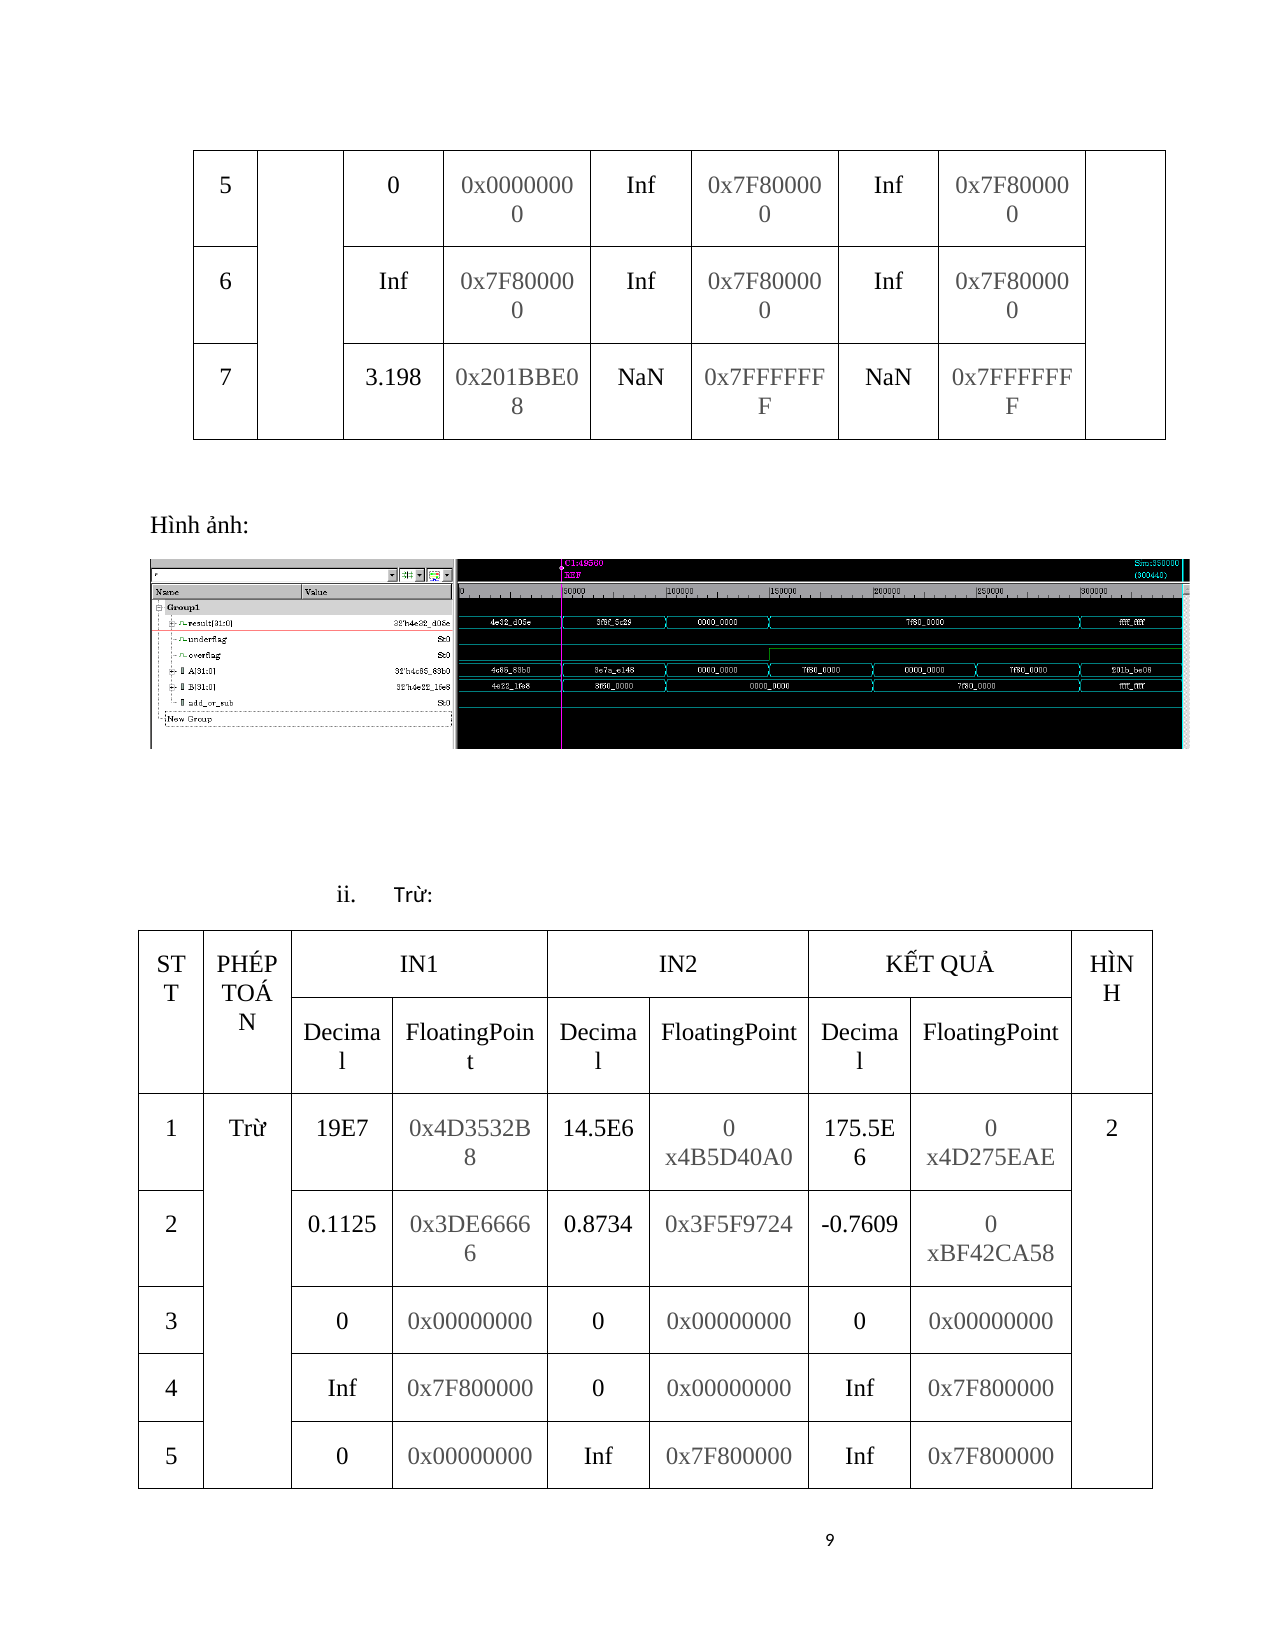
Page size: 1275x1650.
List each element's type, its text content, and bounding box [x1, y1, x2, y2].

picture [150, 559, 1190, 749]
table_cell 0x4D3532B8 [393, 1094, 547, 1189]
table_cell 0.1125 [292, 1191, 392, 1286]
table_cell FloatingPoint [393, 998, 547, 1093]
table_cell 0x7FFFFFFF [939, 344, 1085, 439]
table_cell 2 [139, 1191, 203, 1286]
table_cell 0x00000000 [393, 1422, 547, 1488]
table_cell Inf [344, 247, 443, 342]
table_cell FloatingPoint [911, 998, 1071, 1093]
table_cell 3 [139, 1287, 203, 1353]
table_cell 0x00000000 [444, 151, 590, 246]
table_cell NaN [591, 344, 691, 439]
table_cell 14.5E6 [548, 1094, 649, 1189]
table_cell Decimal [292, 998, 392, 1093]
table_cell 0x3DE66666 [393, 1191, 547, 1286]
table_cell 0x7F800000 [911, 1354, 1071, 1421]
table_cell Decimal [809, 998, 910, 1093]
table_cell 0 [344, 151, 443, 246]
table_cell 0x7F800000 [444, 247, 590, 342]
table_cell 2 [1072, 1094, 1152, 1488]
table_cell 0 [292, 1287, 392, 1353]
table_cell Inf [839, 151, 938, 246]
table_cell 1 [139, 1094, 203, 1189]
table_cell 0 [292, 1422, 392, 1488]
table_cell 0x7F800000 [692, 151, 838, 246]
table_cell 0x7F800000 [939, 247, 1085, 342]
table_header STT [139, 931, 203, 1093]
table_cell 0x00000000 [650, 1287, 808, 1353]
table_cell FloatingPoint [650, 998, 808, 1093]
text Hình ảnh: [150, 511, 1125, 539]
table_cell -0.7609 [809, 1191, 910, 1286]
table_cell Inf [809, 1354, 910, 1421]
table_cell 0x7F800000 [939, 151, 1085, 246]
table_cell Inf [809, 1422, 910, 1488]
table_cell Inf [548, 1422, 649, 1488]
table_header HÌNH [1072, 931, 1152, 1093]
table_cell 5 [194, 151, 257, 246]
table_cell 0x7FFFFFFF [692, 344, 838, 439]
table_cell 0x00000000 [650, 1354, 808, 1421]
table_cell 4 [139, 1354, 203, 1421]
table_cell 0x7F800000 [692, 247, 838, 342]
table_cell Inf [292, 1354, 392, 1421]
table_cell 0 [809, 1287, 910, 1353]
table_cell 0x4D275EAE [911, 1094, 1071, 1189]
table_cell 0x7F800000 [911, 1422, 1071, 1488]
table_cell Inf [591, 151, 691, 246]
table_cell 7 [194, 344, 257, 439]
table_cell 0 [548, 1354, 649, 1421]
table_cell Trừ [204, 1094, 291, 1488]
table_cell 0.8734 [548, 1191, 649, 1286]
table_header IN1 [292, 931, 547, 997]
table_cell Inf [591, 247, 691, 342]
table_cell 0x4B5D40A0 [650, 1094, 808, 1189]
table_cell 0x7F800000 [393, 1354, 547, 1421]
table_header PHÉP TOÁN [204, 931, 291, 1093]
table_cell 19E7 [292, 1094, 392, 1189]
table_cell 5 [139, 1422, 203, 1488]
table_cell 0xBF42CA58 [911, 1191, 1071, 1286]
table_cell Decimal [548, 998, 649, 1093]
table_cell 6 [194, 247, 257, 342]
table_cell 0x00000000 [911, 1287, 1071, 1353]
table_header KẾT QUẢ [809, 931, 1071, 997]
table_cell NaN [839, 344, 938, 439]
table_cell Inf [839, 247, 938, 342]
table_cell 175.5E6 [809, 1094, 910, 1189]
table_header IN2 [548, 931, 808, 997]
table_cell 0x7F800000 [650, 1422, 808, 1488]
table_cell 3.198 [344, 344, 443, 439]
table_cell 0x201BBE08 [444, 344, 590, 439]
table_cell 0x3F5F9724 [650, 1191, 808, 1286]
table_cell 0 [548, 1287, 649, 1353]
table_cell 0x00000000 [393, 1287, 547, 1353]
